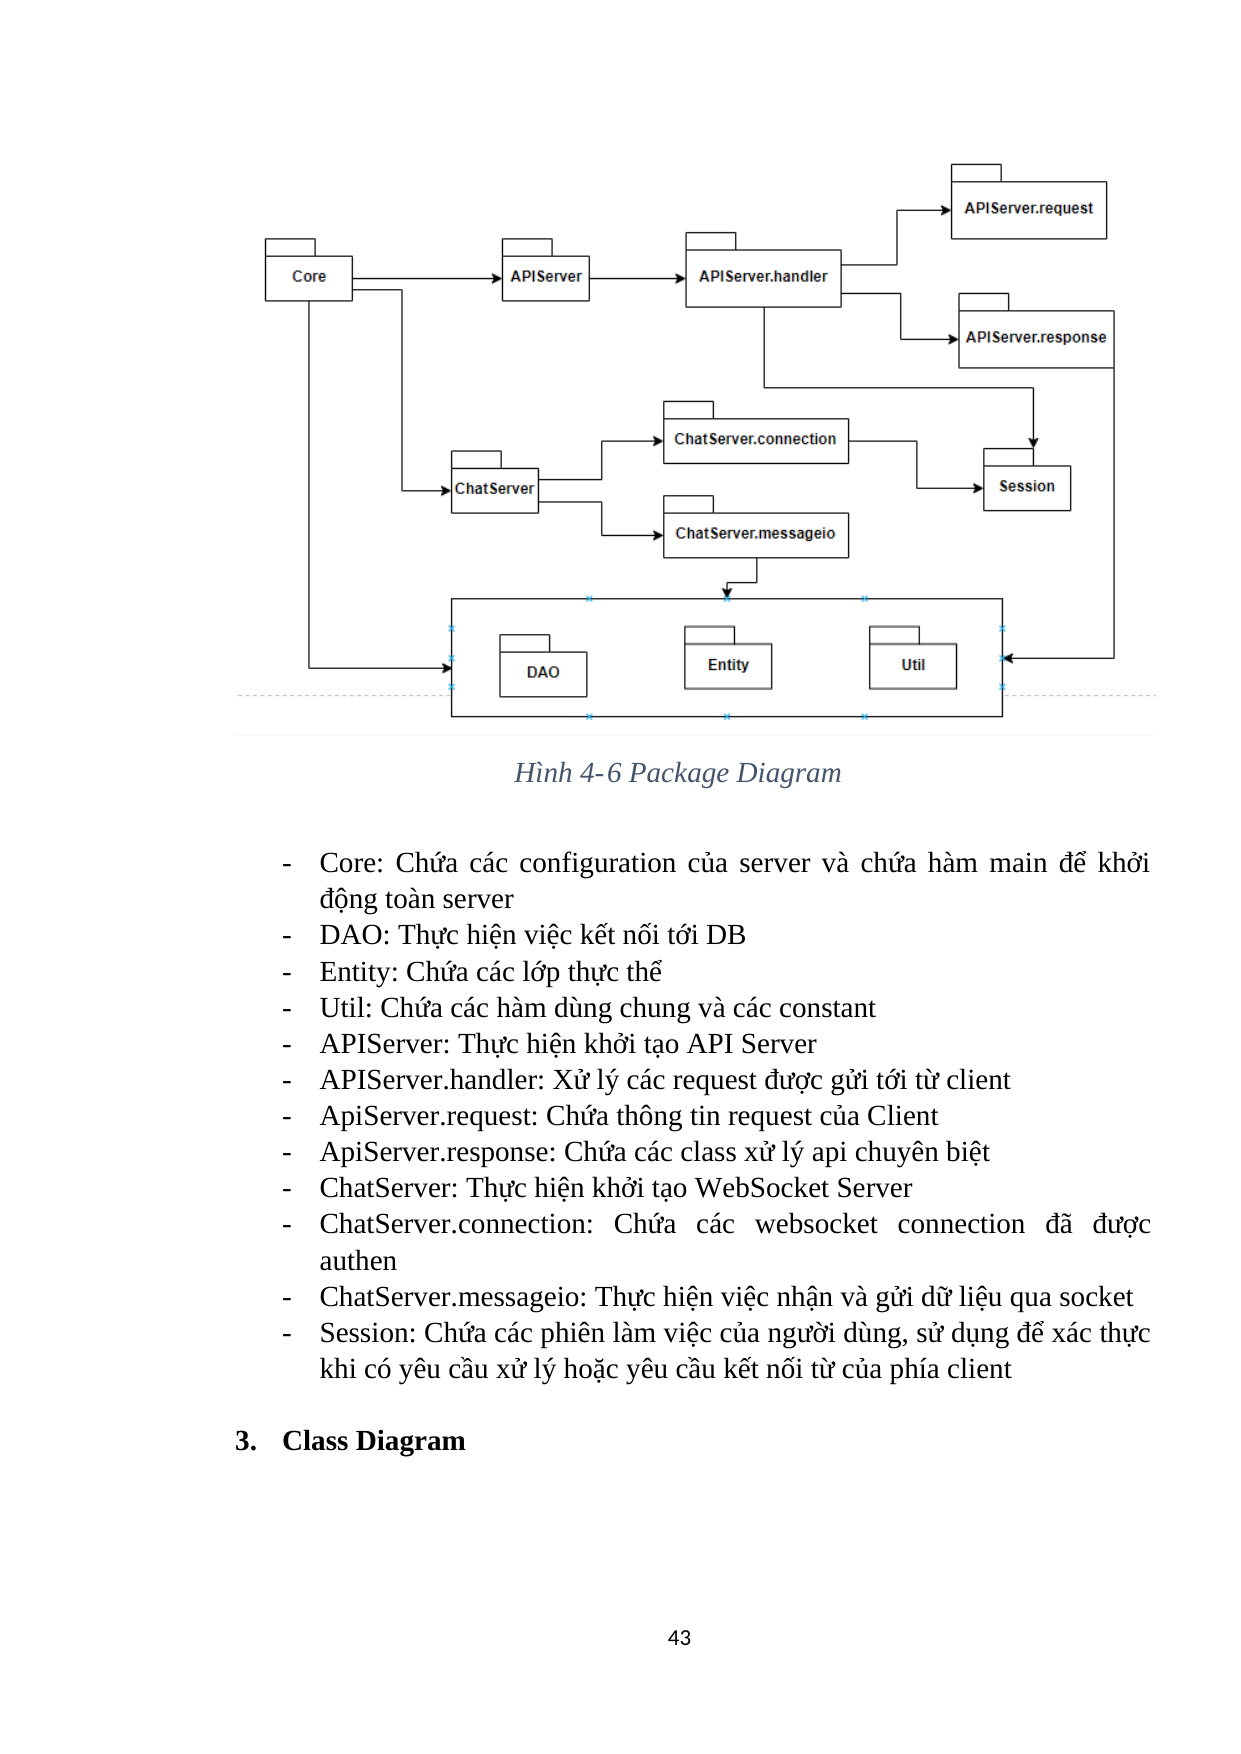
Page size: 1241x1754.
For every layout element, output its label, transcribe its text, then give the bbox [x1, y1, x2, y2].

list APIServer.handler: Xử lý các request được gửi tới từ client [282, 1062, 1152, 1096]
list ChatServer: Thực hiện khởi tạo WebSocket Server [282, 1171, 1152, 1204]
list Util: Chứa các hàm dùng chung và các constant [282, 990, 1152, 1023]
list ChatServer.connection: Chứa các websocket connection đã được authen [282, 1207, 1152, 1276]
list APIServer: Thực hiện khởi tạo API Server [282, 1026, 1152, 1059]
list Entity: Chứa các lớp thực thể [282, 954, 1152, 987]
picture [234, 150, 1157, 736]
list Session: Chứa các phiên làm việc của người dùng, sử dụng để xác thực khi có yêu cầu xử lý hoặc yêu cầu kết nối từ của phía client [282, 1315, 1152, 1385]
list DAO: Thực hiện việc kết nối tới DB [282, 917, 1152, 951]
list ApiServer.response: Chứa các class xử lý api chuyên biệt [282, 1134, 1152, 1168]
list ChatServer.messageio: Thực hiện việc nhận và gửi dữ liệu qua socket [282, 1279, 1152, 1312]
list Class Diagram [235, 1423, 1152, 1457]
list Core: Chứa các configuration của server và chứa hàm main để khởi động toàn server [282, 845, 1152, 915]
list ApiServer.request: Chứa thông tin request của Client [282, 1098, 1152, 1132]
